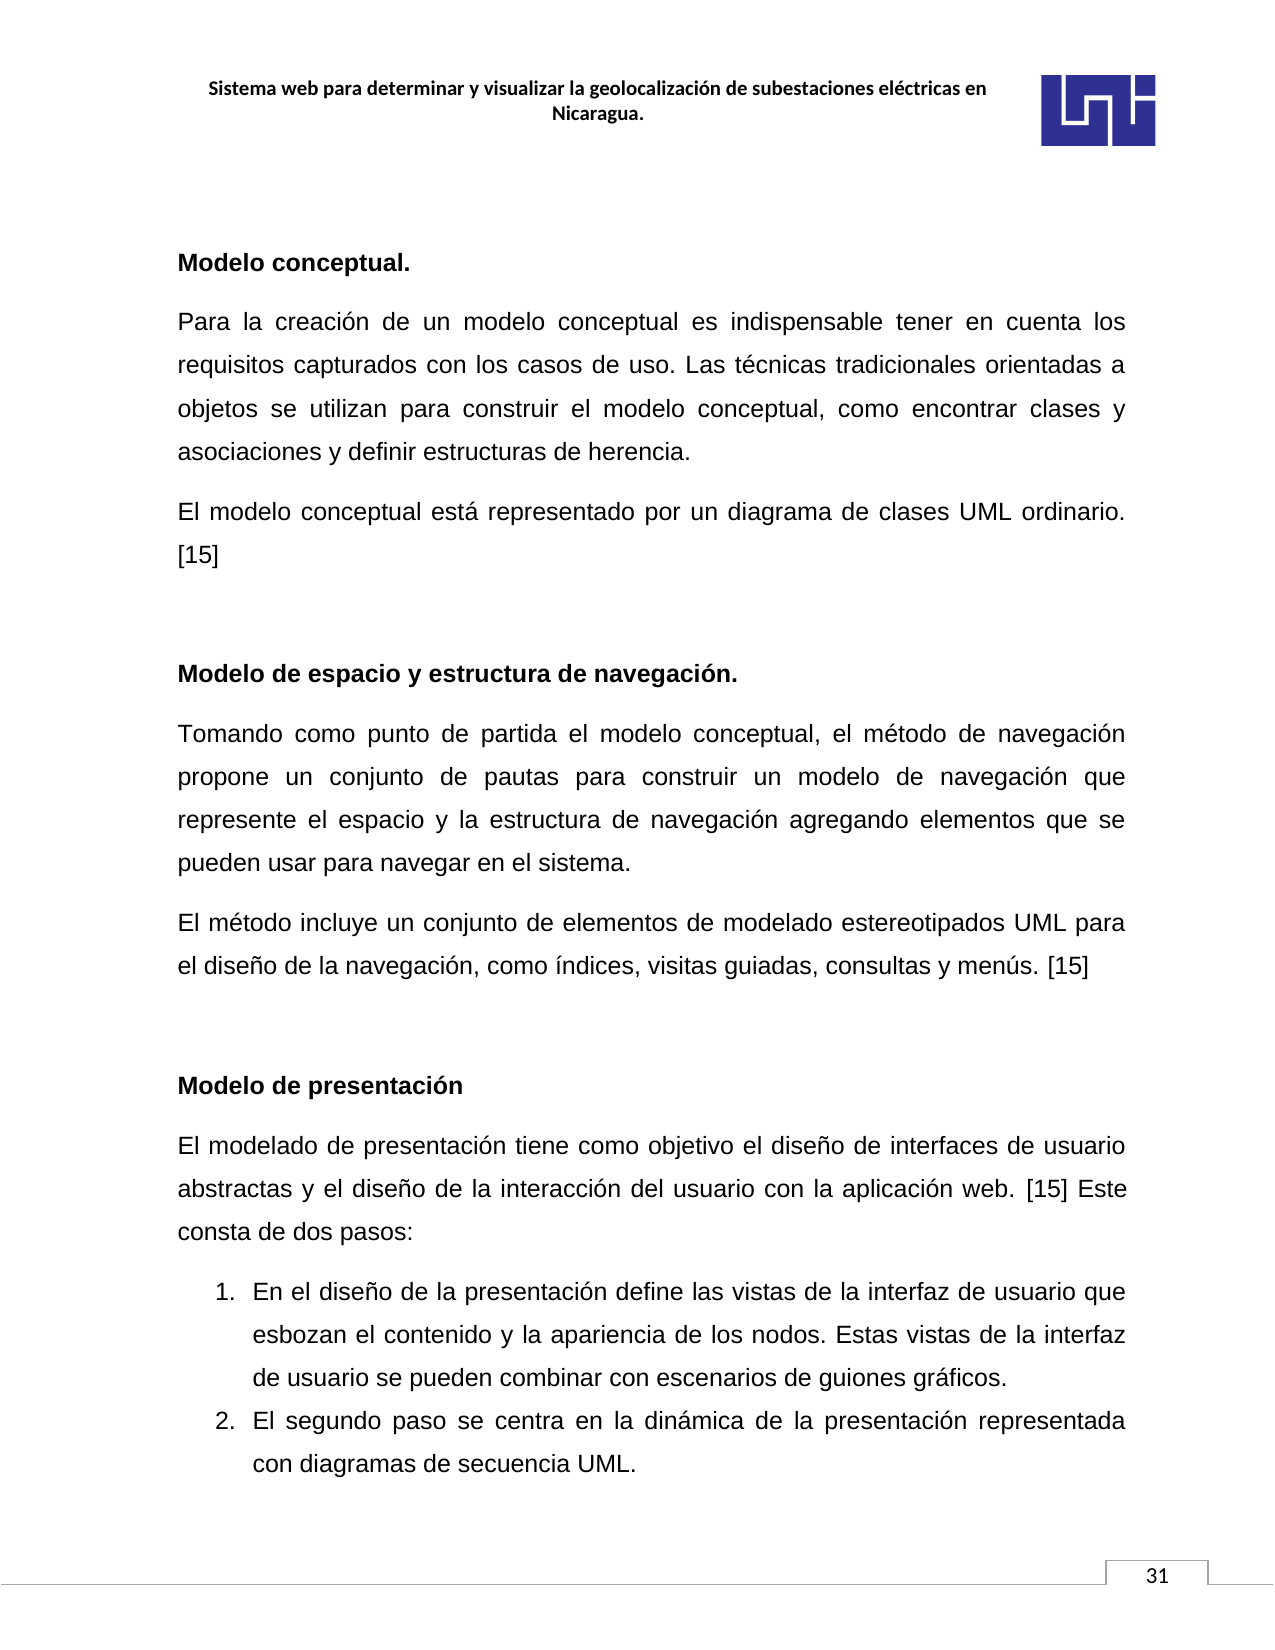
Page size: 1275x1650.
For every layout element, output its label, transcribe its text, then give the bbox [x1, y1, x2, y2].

text El método incluye un conjunto de elementos de modelado estereotipados UML para el diseño de la navegación, como índices, visitas guiadas, consultas y menús. [177, 908, 1127, 980]
text Modelo de espacio y estructura de navegación. [177, 659, 1127, 688]
list En el diseño de la presentación define las vistas de la interfaz de usuario que esbozan el contenido y la apariencia de los nodos. Estas vistas de la interfaz de usuario se pueden combinar con escenarios de guiones gráficos. [215, 1277, 1127, 1392]
text El modelo conceptual está representado por un diagrama de clases UML ordinario. [177, 496, 1127, 568]
text Para la creación de un modelo conceptual es indispensable tener en cuenta los requisitos capturados con los casos de uso. Las técnicas tradicionales orientadas a objetos se utilizan para construir el modelo conceptual, como encontrar clases y asociaciones y definir estructuras de herencia. [177, 307, 1127, 465]
list El segundo paso se centra en la dinámica de la presentación representada con diagramas de secuencia UML. [215, 1406, 1127, 1478]
text Tomando como punto de partida el modelo conceptual, el método de navegación propone un conjunto de pautas para construir un modelo de navegación que represente el espacio y la estructura de navegación agregando elementos que se pueden usar para navegar en el sistema. [177, 719, 1127, 877]
text El modelado de presentación tiene como objetivo el diseño de interfaces de usuario abstractas y el diseño de la interacción del usuario con la aplicación web. Este consta de dos pasos: [177, 1131, 1127, 1246]
picture [1041, 75, 1156, 146]
text Modelo conceptual. [177, 247, 1127, 276]
text Modelo de presentación [177, 1071, 1127, 1099]
